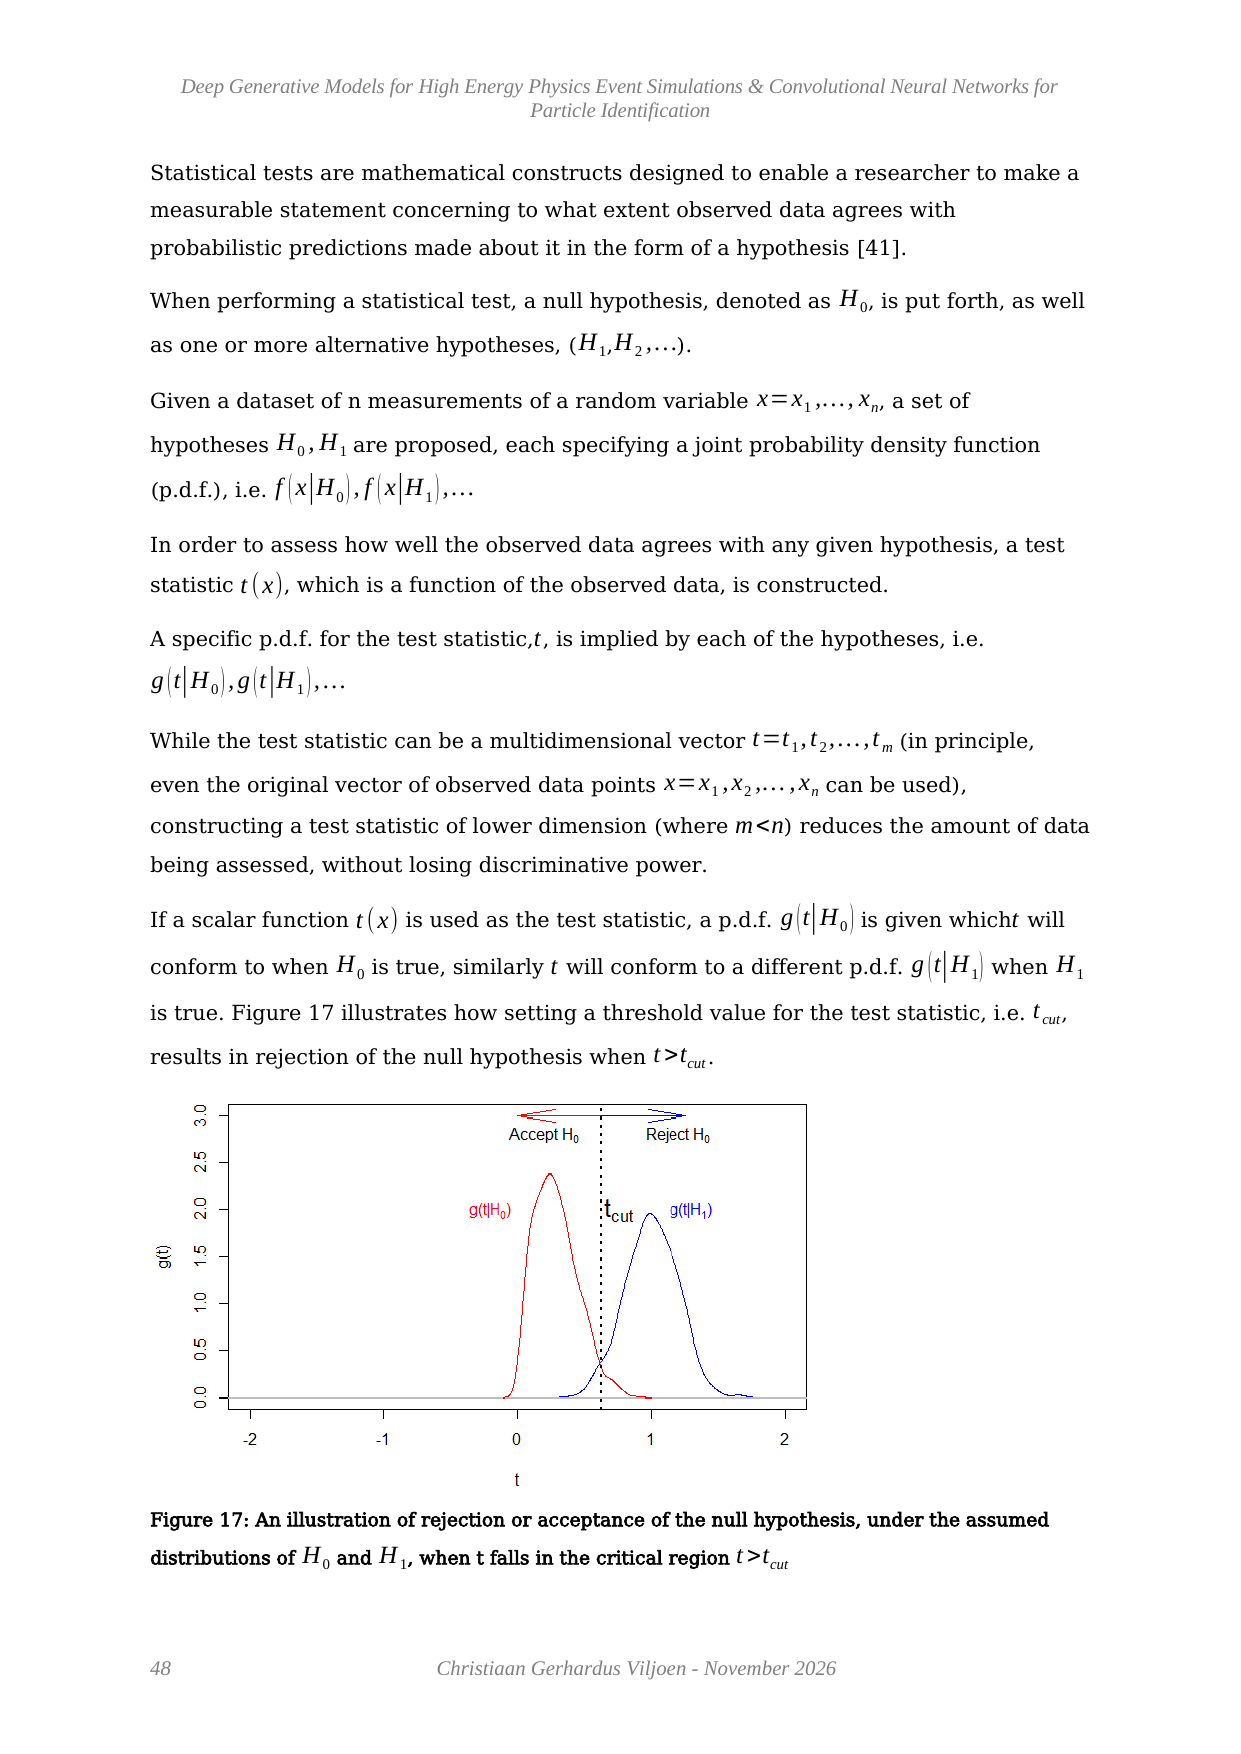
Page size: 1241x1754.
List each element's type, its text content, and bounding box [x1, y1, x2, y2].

text When performing a statistical test, a null hypothesis, denoted as , is put forth, as well as one or more alternative hypotheses, (,). [150, 284, 1090, 360]
text Figure 17: An illustration of rejection or acceptance of the null hypothesis, under the assumed distributions of and , when t falls in the critical region [150, 1508, 1090, 1573]
text A specific p.d.f. for the test statistic,, is implied by each of the hypotheses, i.e. [150, 624, 1090, 699]
text Statistical tests are mathematical constructs designed to enable a researcher to make a measurable statement concerning to what extent observed data agrees with probabilistic predictions made about it in the form of a hypothesis . [150, 159, 1090, 259]
text In order to assess how well the observed data agrees with any given hypothesis, a test statistic , which is a function of the observed data, is constructed. [150, 532, 1090, 599]
text While the test statistic can be a multidimensional vector (in principle, even the original vector of observed data points can be used), constructing a test statistic of lower dimension (where ) reduces the amount of data being assessed, without losing discriminative power. [150, 724, 1090, 877]
text If a scalar function is used as the test statistic, a p.d.f. is given which will conform to when is true, similarly will conform to a different p.d.f. when is true. Figure 17 illustrates how setting a threshold value for the test statistic, i.e. , results in rejection of the null hypothesis when . [150, 902, 1090, 1072]
text Given a dataset of n measurements of a random variable , a set of hypotheses are proposed, each specifying a joint probability density function (p.d.f.), i.e. [150, 385, 1090, 507]
picture [150, 1096, 846, 1496]
